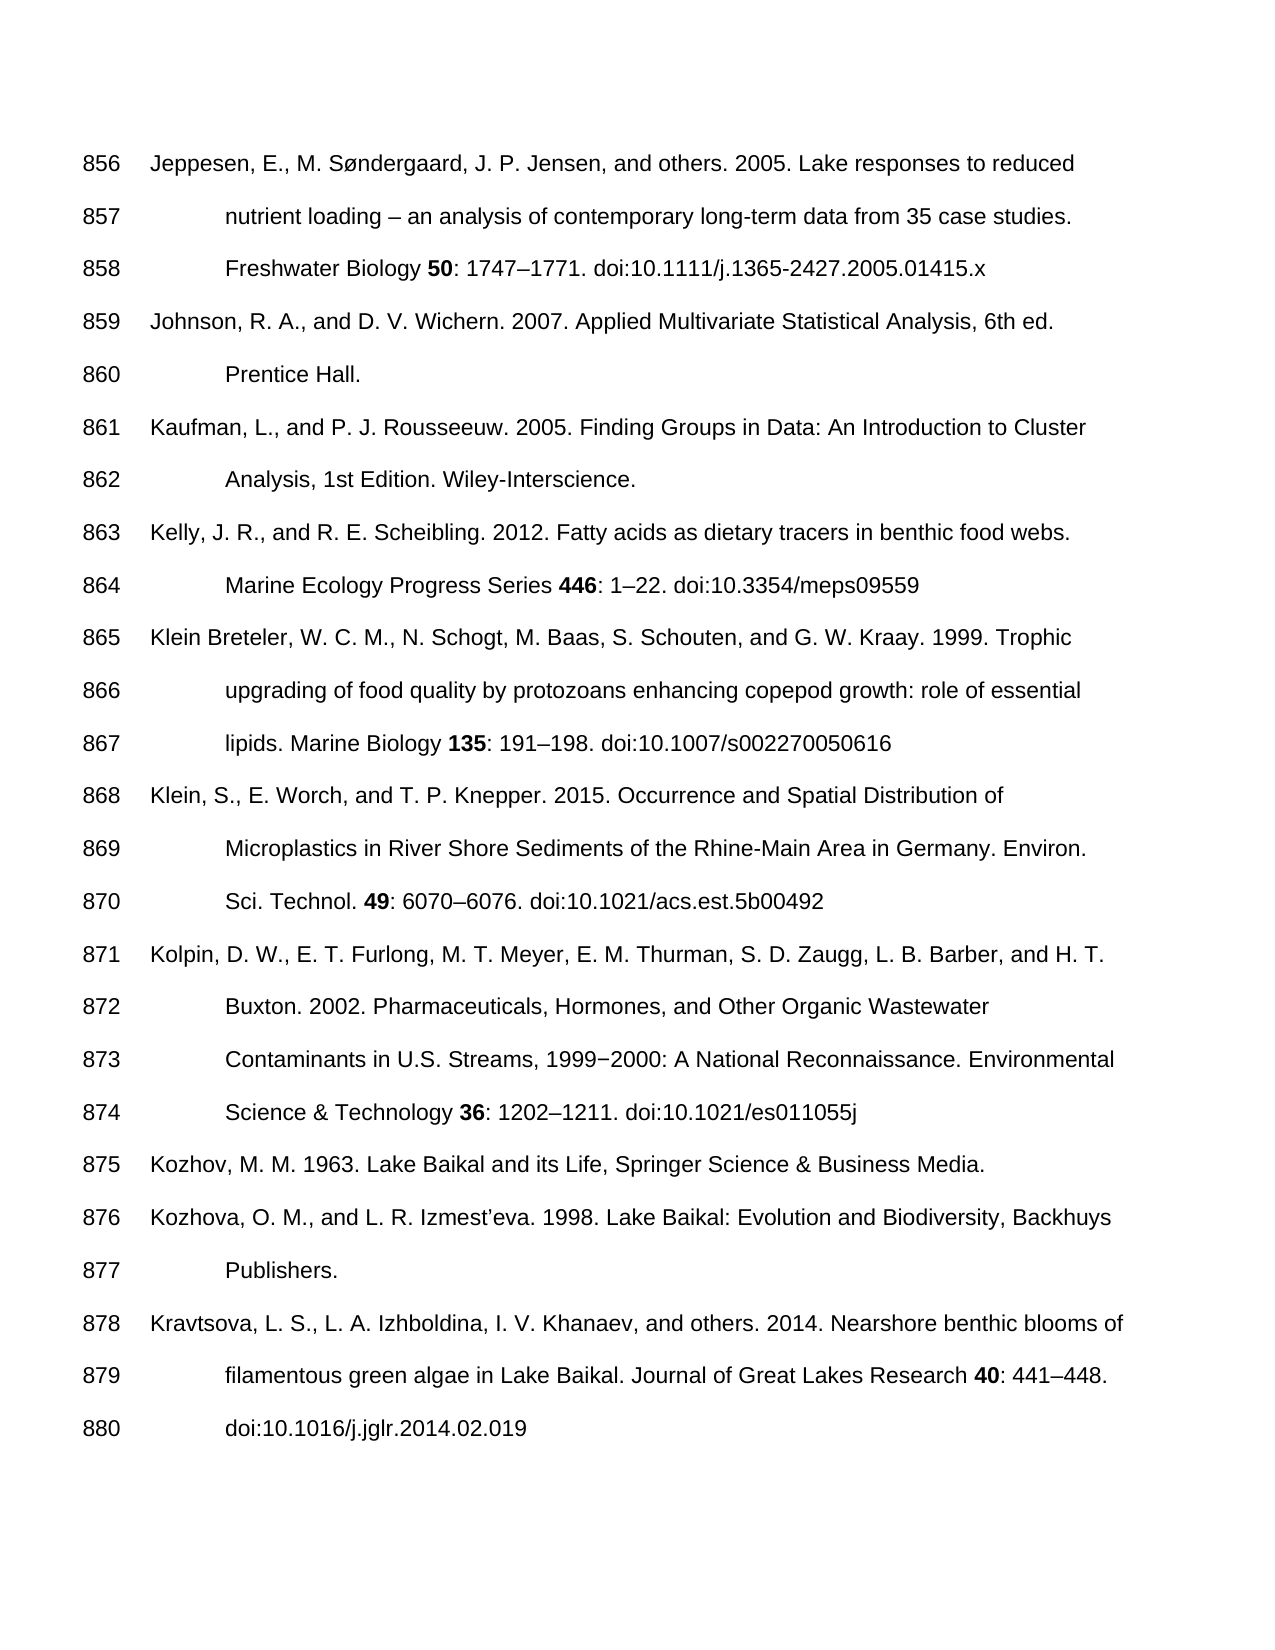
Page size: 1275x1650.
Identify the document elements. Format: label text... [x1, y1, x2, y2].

text Kozhov, M. M. 1963. Lake Baikal and its Life, Springer Science & Business Media. [150, 1151, 1125, 1178]
text Klein Breteler, W. C. M., N. Schogt, M. Baas, S. Schouten, and G. W. Kraay. 1999. Trophic upgrading of food quality by protozoans enhancing copepod growth: role of essential lipids. Marine Biology 135: 191–198. doi:10.1007/s002270050616 [150, 624, 1125, 756]
text Kolpin, D. W., E. T. Furlong, M. T. Meyer, E. M. Thurman, S. D. Zaugg, L. B. Barber, and H. T. Buxton. 2002. Pharmaceuticals, Hormones, and Other Organic Wastewater Contaminants in U.S. Streams, 1999−2000: A National Reconnaissance. Environmental Science & Technology 36: 1202–1211. doi:10.1021/es011055j [150, 941, 1125, 1125]
text Klein, S., E. Worch, and T. P. Knepper. 2015. Occurrence and Spatial Distribution of Microplastics in River Shore Sediments of the Rhine-Main Area in Germany. Environ. Sci. Technol. 49: 6070–6076. doi:10.1021/acs.est.5b00492 [150, 782, 1125, 914]
text Kravtsova, L. S., L. A. Izhboldina, I. V. Khanaev, and others. 2014. Nearshore benthic blooms of filamentous green algae in Lake Baikal. Journal of Great Lakes Research 40: 441–448. doi:10.1016/j.jglr.2014.02.019 [150, 1309, 1125, 1441]
text Kozhova, O. M., and L. R. Izmest’eva. 1998. Lake Baikal: Evolution and Biodiversity, Backhuys Publishers. [150, 1204, 1125, 1283]
text Kelly, J. R., and R. E. Scheibling. 2012. Fatty acids as dietary tracers in benthic food webs. Marine Ecology Progress Series 446: 1–22. doi:10.3354/meps09559 [150, 519, 1125, 598]
text Jeppesen, E., M. Søndergaard, J. P. Jensen, and others. 2005. Lake responses to reduced nutrient loading – an analysis of contemporary long-term data from 35 case studies. Freshwater Biology 50: 1747–1771. doi:10.1111/j.1365-2427.2005.01415.x [150, 150, 1125, 282]
text Kaufman, L., and P. J. Rousseeuw. 2005. Finding Groups in Data: An Introduction to Cluster Analysis, 1st Edition. Wiley-Interscience. [150, 413, 1125, 493]
text Johnson, R. A., and D. V. Wichern. 2007. Applied Multivariate Statistical Analysis, 6th ed. Prentice Hall. [150, 308, 1125, 387]
